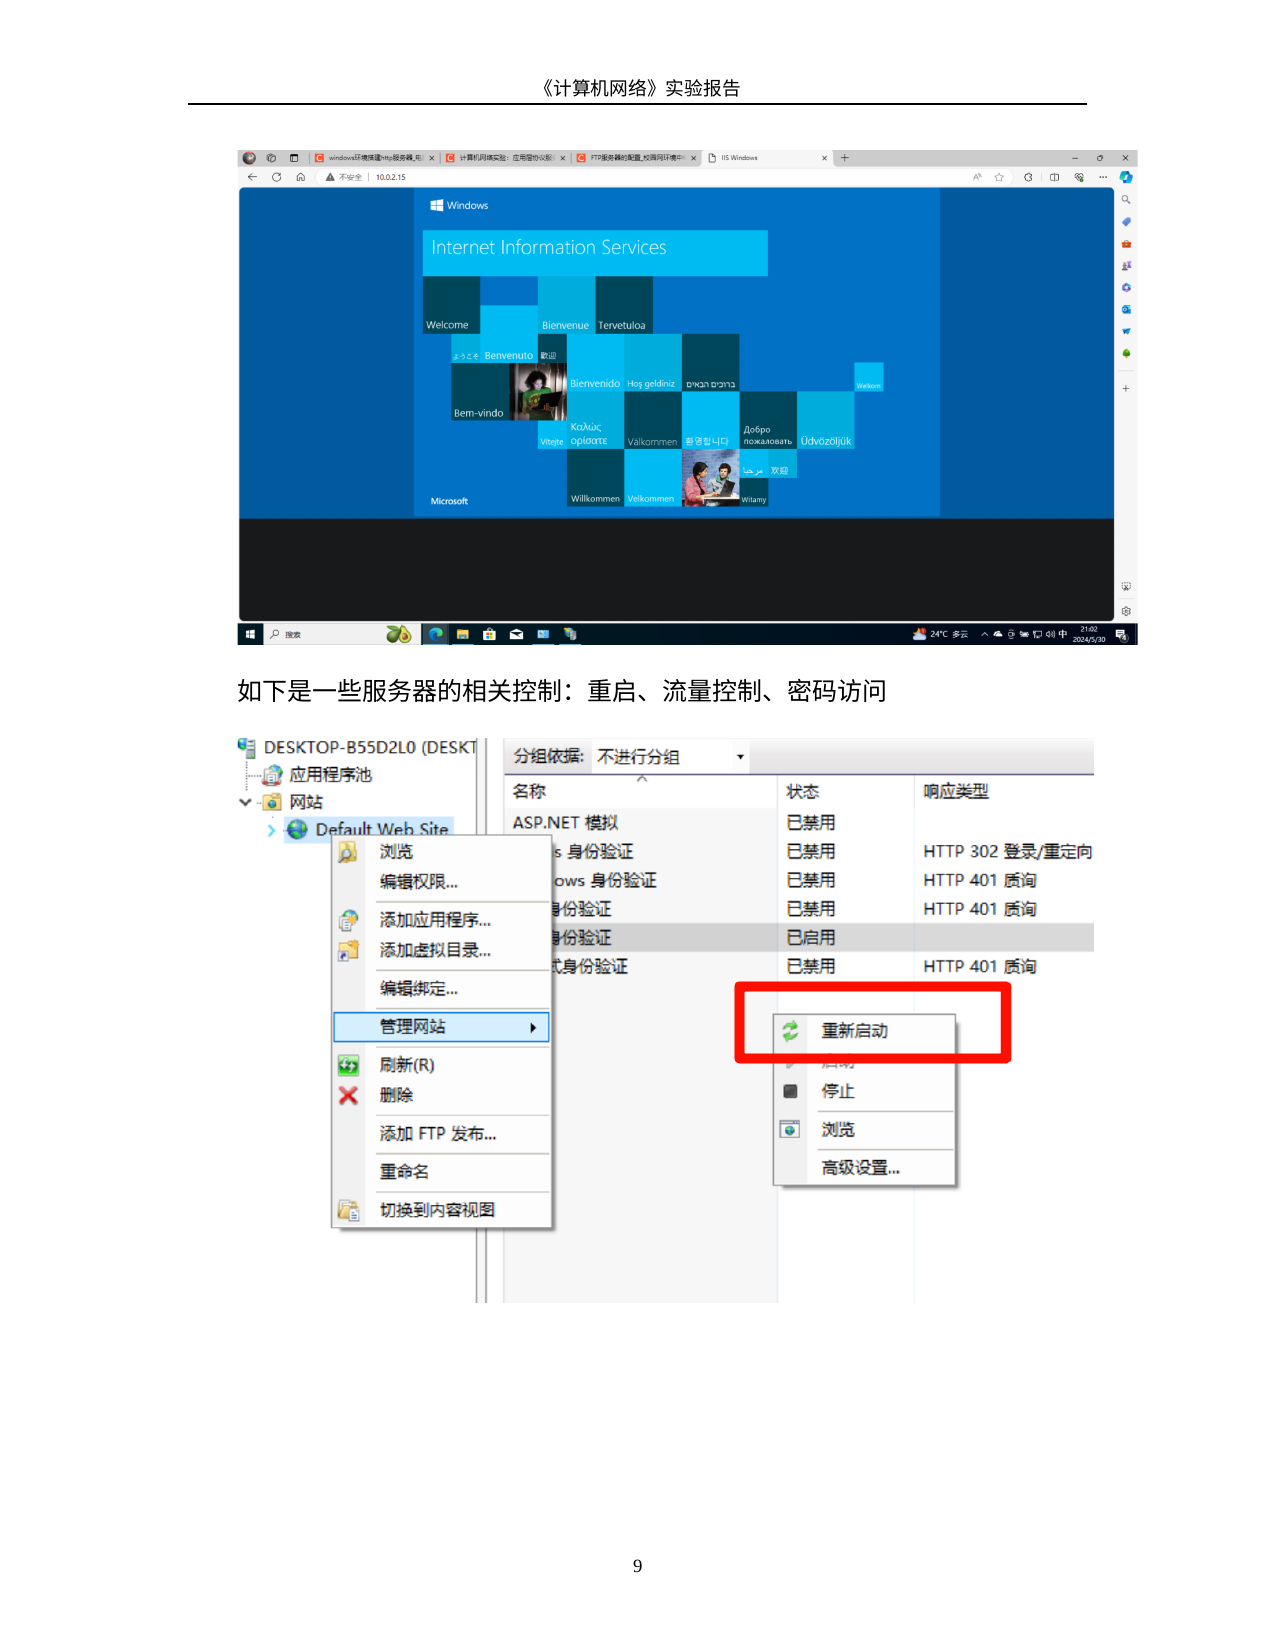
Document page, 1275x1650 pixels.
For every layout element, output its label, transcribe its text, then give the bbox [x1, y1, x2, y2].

picture [237, 150, 1138, 645]
picture [237, 738, 1094, 1303]
list 如下是一些服务器的相关控制：重启、流量控制、密码访问 [187, 672, 1087, 708]
